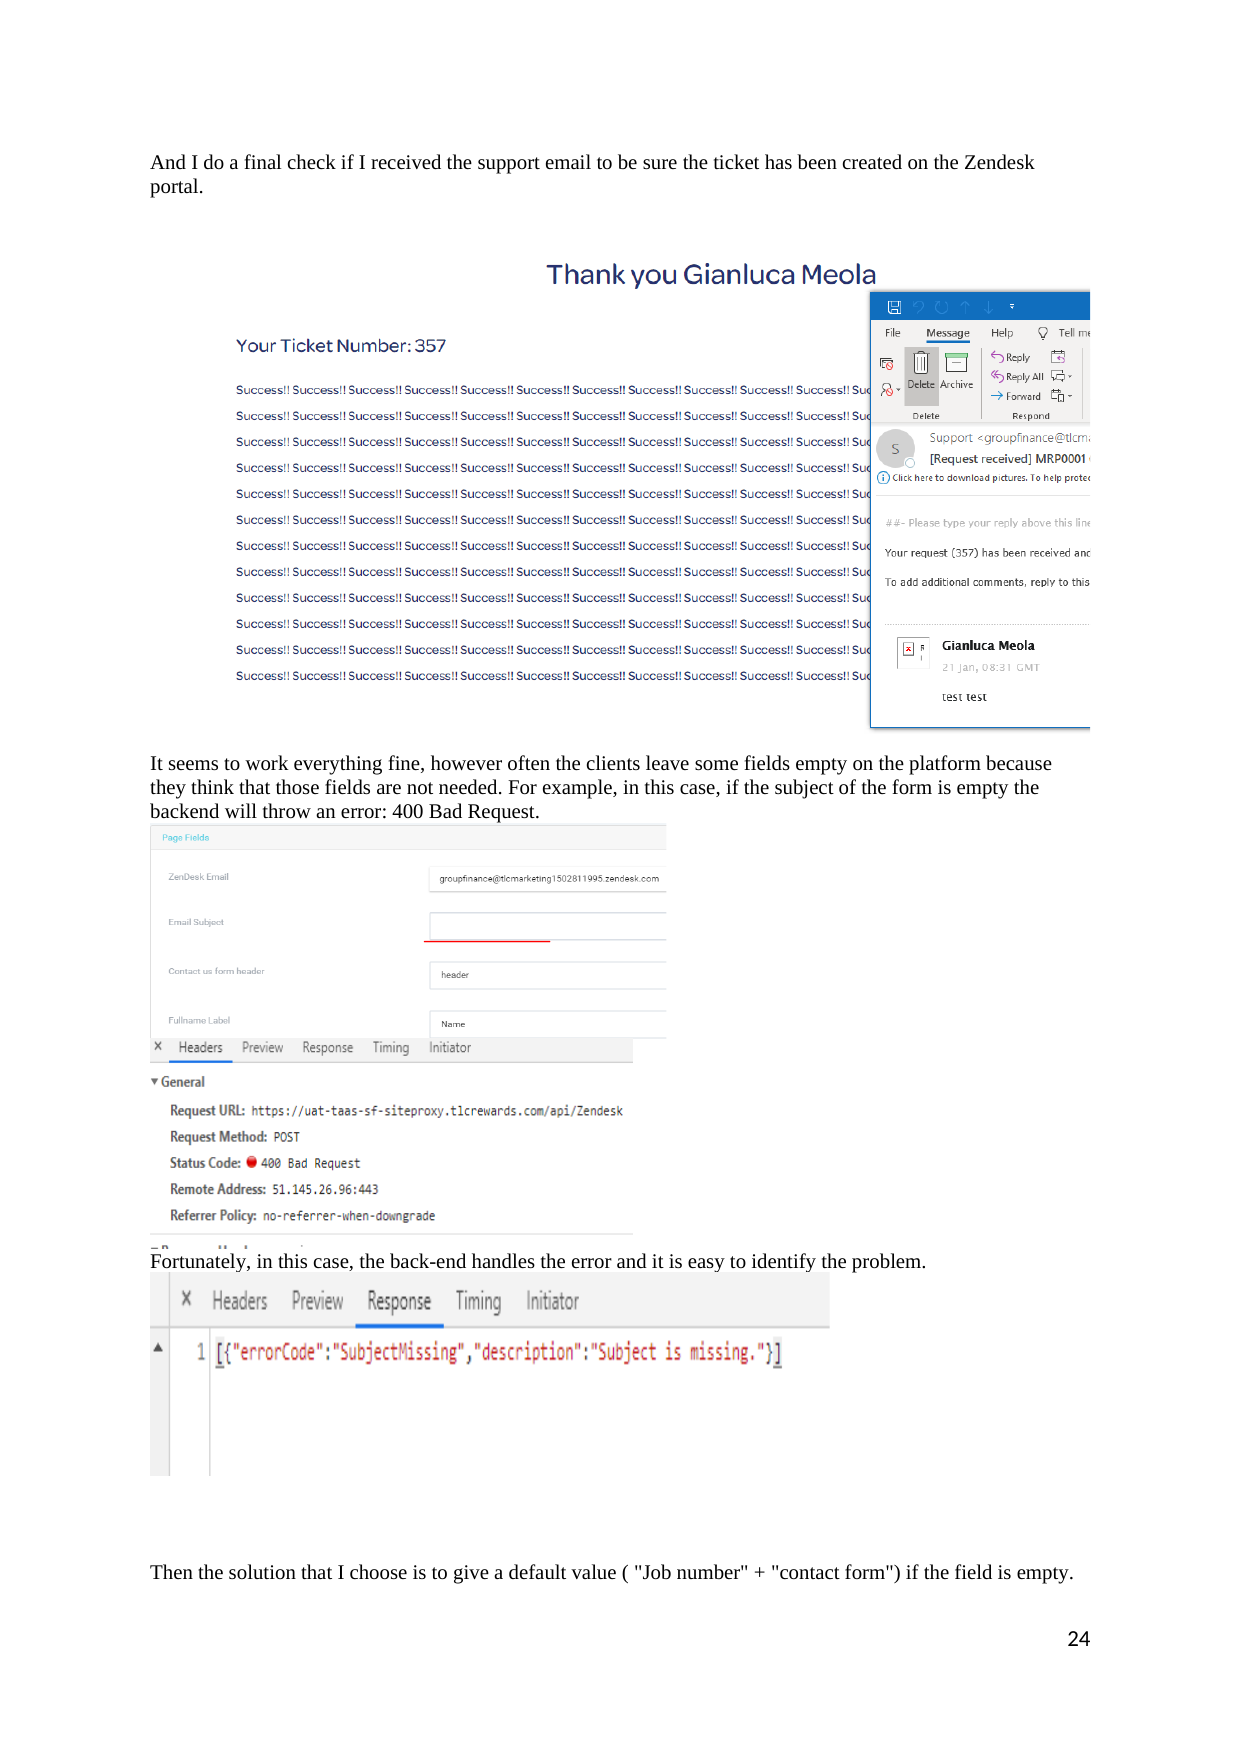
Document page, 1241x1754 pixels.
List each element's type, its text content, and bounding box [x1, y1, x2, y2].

picture [150, 1272, 830, 1476]
text It seems to work everything fine, however often the clients leave some fields empty on the platform because they think that those fields are not needed. For example, in this case, if the subject of the form is empty the backend will throw an error: 400 Bad Request. [150, 751, 1090, 823]
picture [150, 198, 1091, 751]
text Then the solution that I choose is to give a default value ( "Job number" + "contact form") if the field is empty. [150, 1560, 1090, 1584]
text And I do a final check if I received the support email to be sure the ticket has been created on the Zendesk portal. [150, 150, 1090, 198]
picture [150, 823, 667, 1249]
